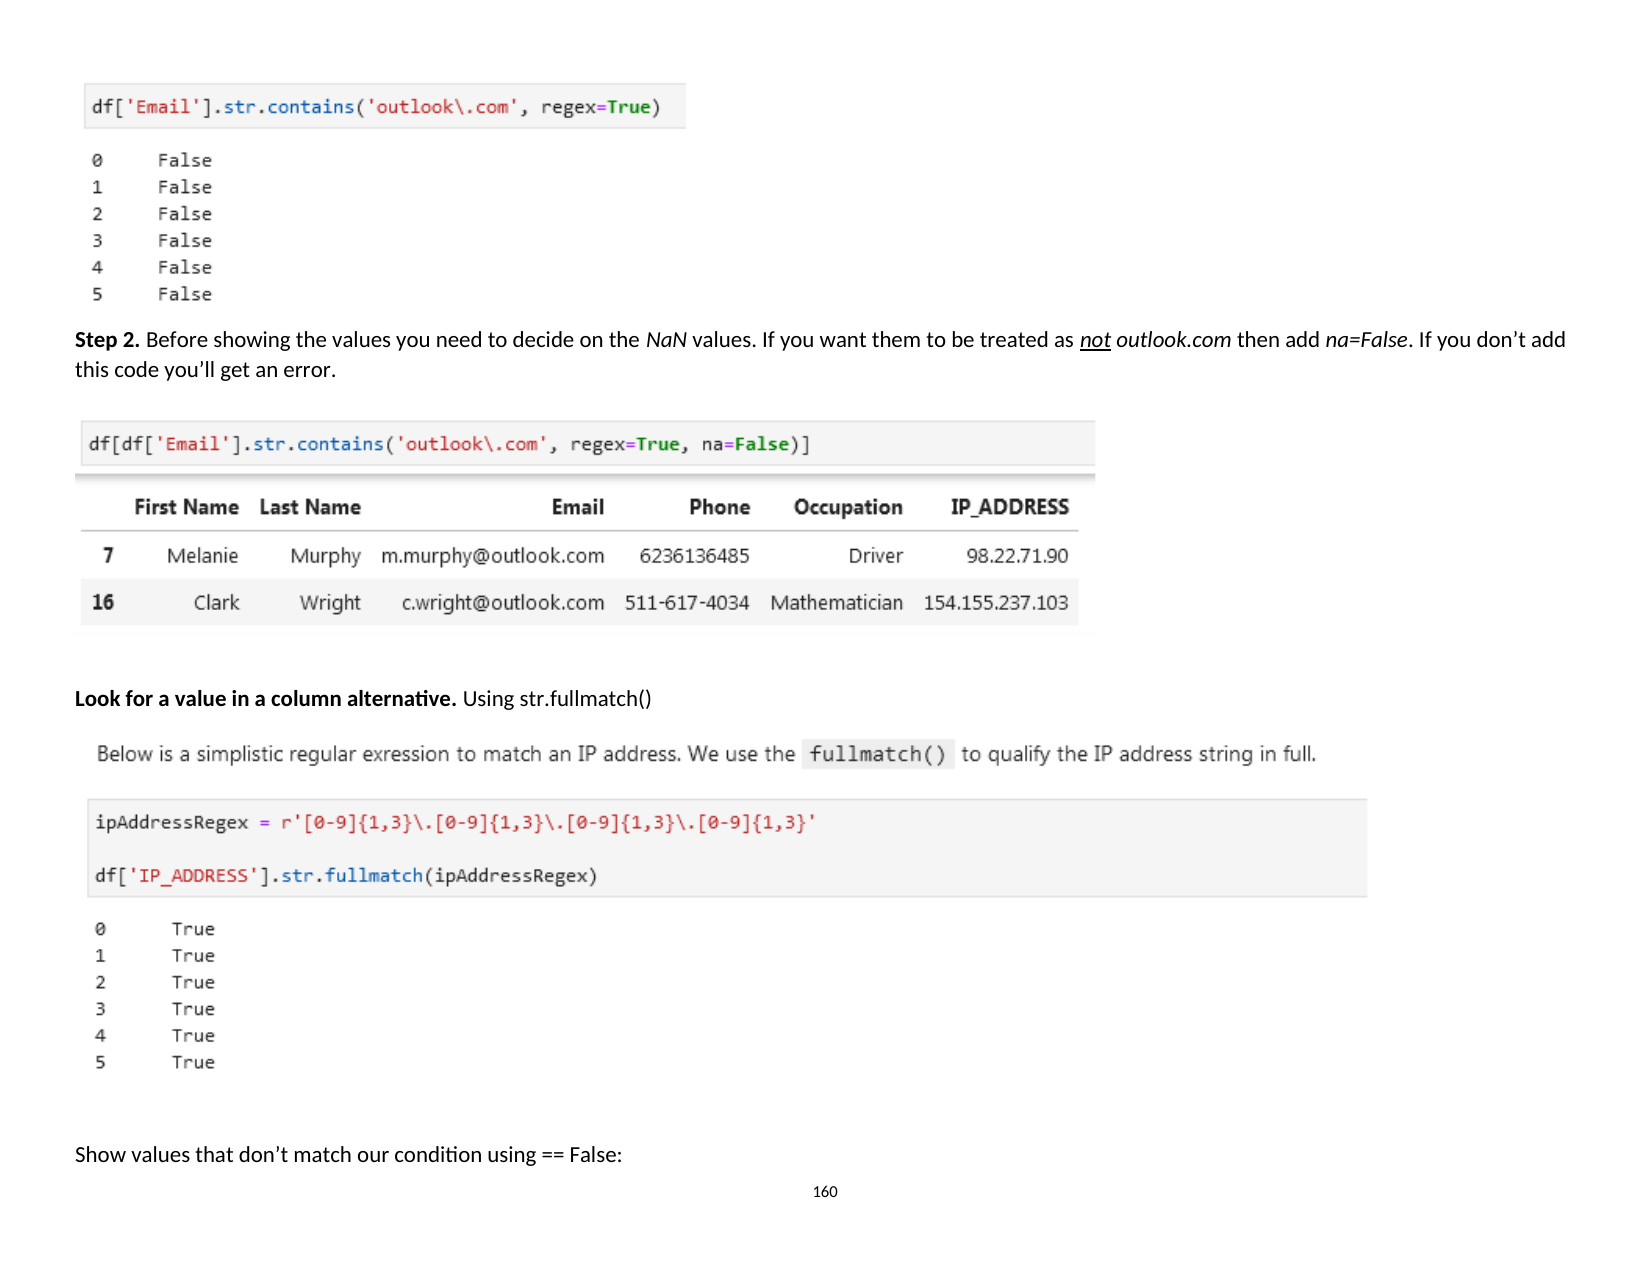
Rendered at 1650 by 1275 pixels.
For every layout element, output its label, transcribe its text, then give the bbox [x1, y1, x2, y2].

text Look for a value in a column alternative. Using str.fullmatch() [75, 654, 1575, 712]
picture [75, 75, 687, 307]
text Step 2. Before showing the values you need to decide on the NaN values. If you want them to be treated as not outlook.com then add na=False. If you don’t add this code you’ll get an error. [75, 325, 1575, 383]
picture [75, 402, 1096, 635]
text Show values that don’t match our condition using == False: [75, 1141, 1575, 1168]
picture [75, 731, 1368, 1075]
